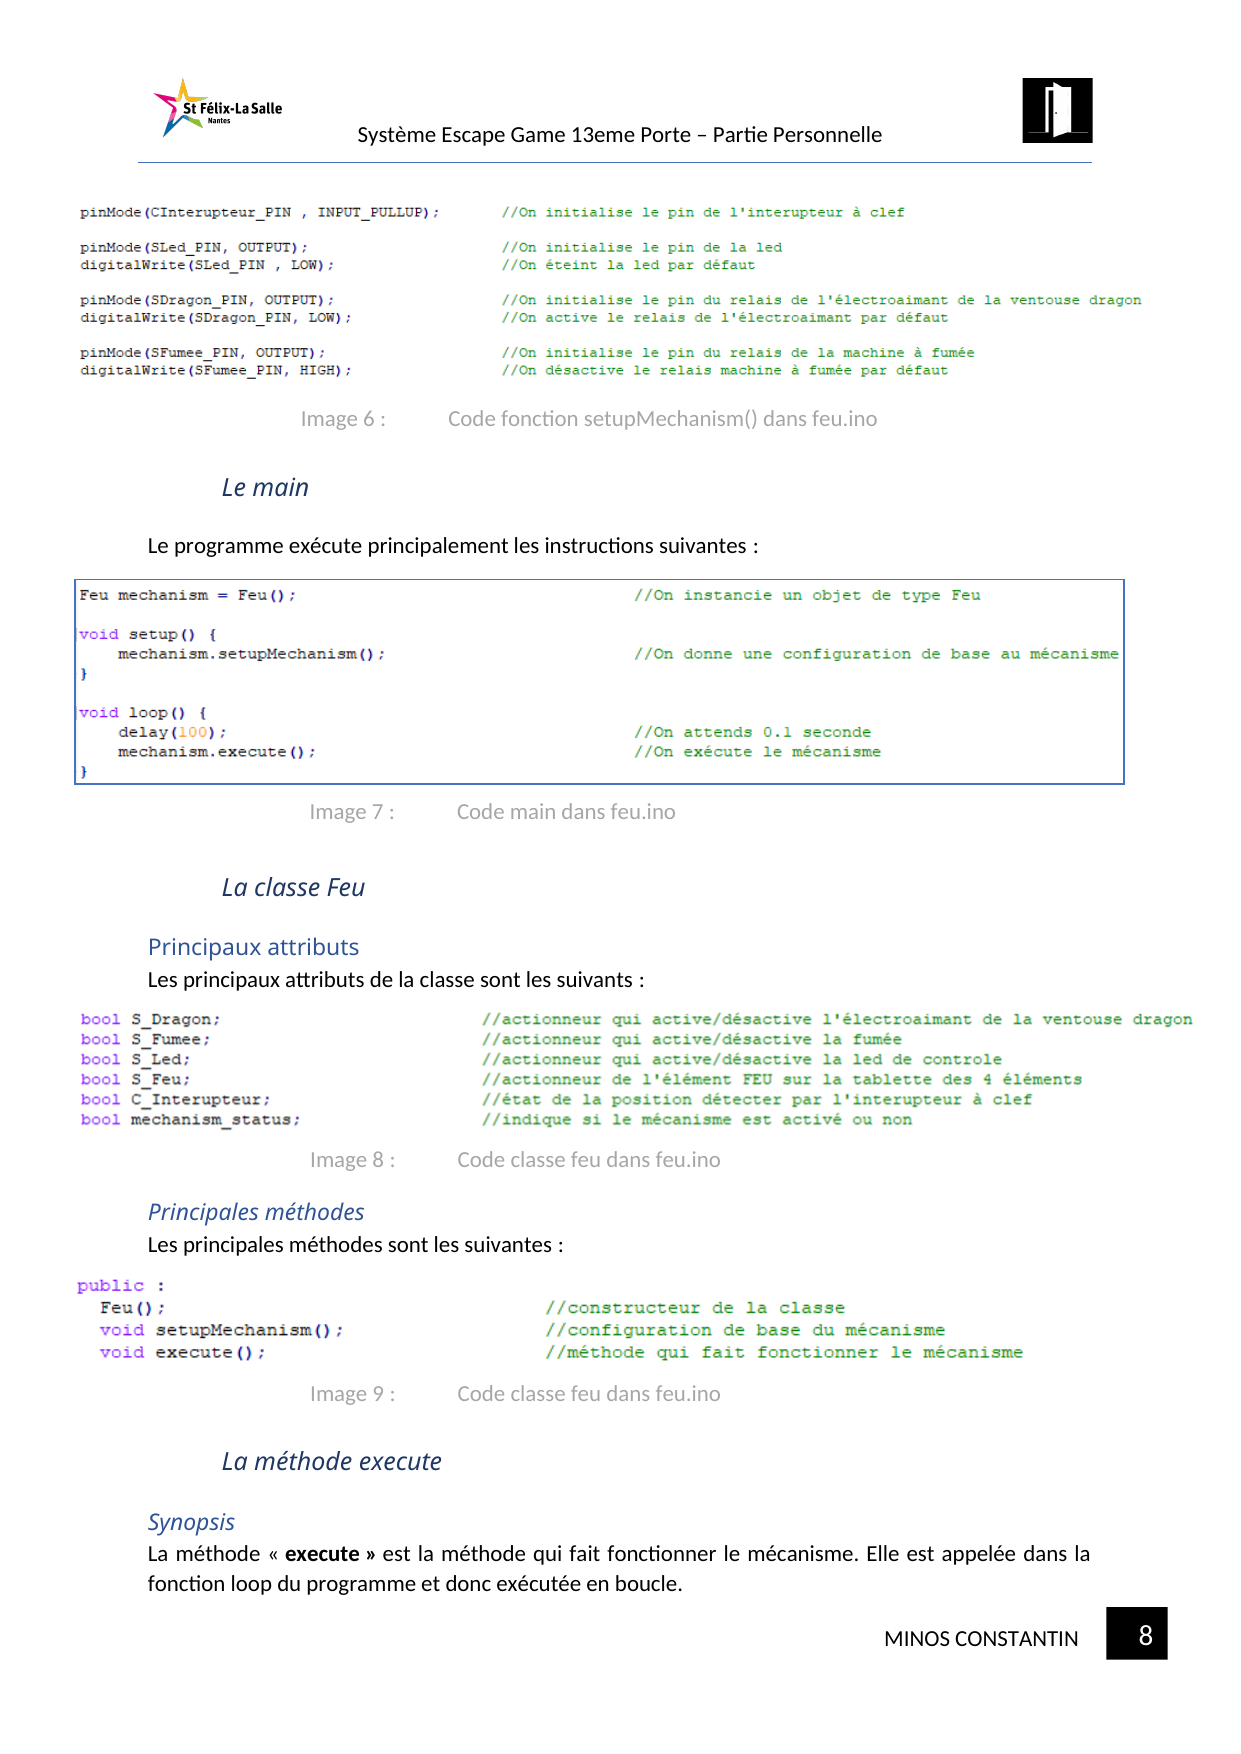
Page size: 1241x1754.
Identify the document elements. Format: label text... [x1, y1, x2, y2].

picture [1022, 78, 1093, 143]
subtitle Le main [221, 470, 1092, 504]
subtitle Principales méthodes [148, 1196, 1092, 1227]
text Les principales méthodes sont les suivantes : [148, 1230, 1092, 1258]
picture [147, 73, 290, 142]
text La méthode « execute » est la méthode qui fait fonctionner le mécanisme. Elle est appelée dans la fonction loop du programme et donc exécutée en boucle. [148, 1539, 1092, 1598]
subtitle Principaux attributs [148, 931, 1092, 962]
subtitle Synopsis [148, 1506, 1092, 1537]
subtitle La méthode execute [221, 1444, 1092, 1478]
subtitle La classe Feu [221, 869, 1092, 903]
picture [73, 1276, 1029, 1366]
picture [76, 580, 1123, 783]
text Le programme exécute principalement les instructions suivantes : [148, 532, 1092, 559]
text Les principaux attributs de la classe sont les suivants : [148, 965, 1092, 993]
picture [73, 1011, 1205, 1131]
picture [73, 203, 1152, 392]
